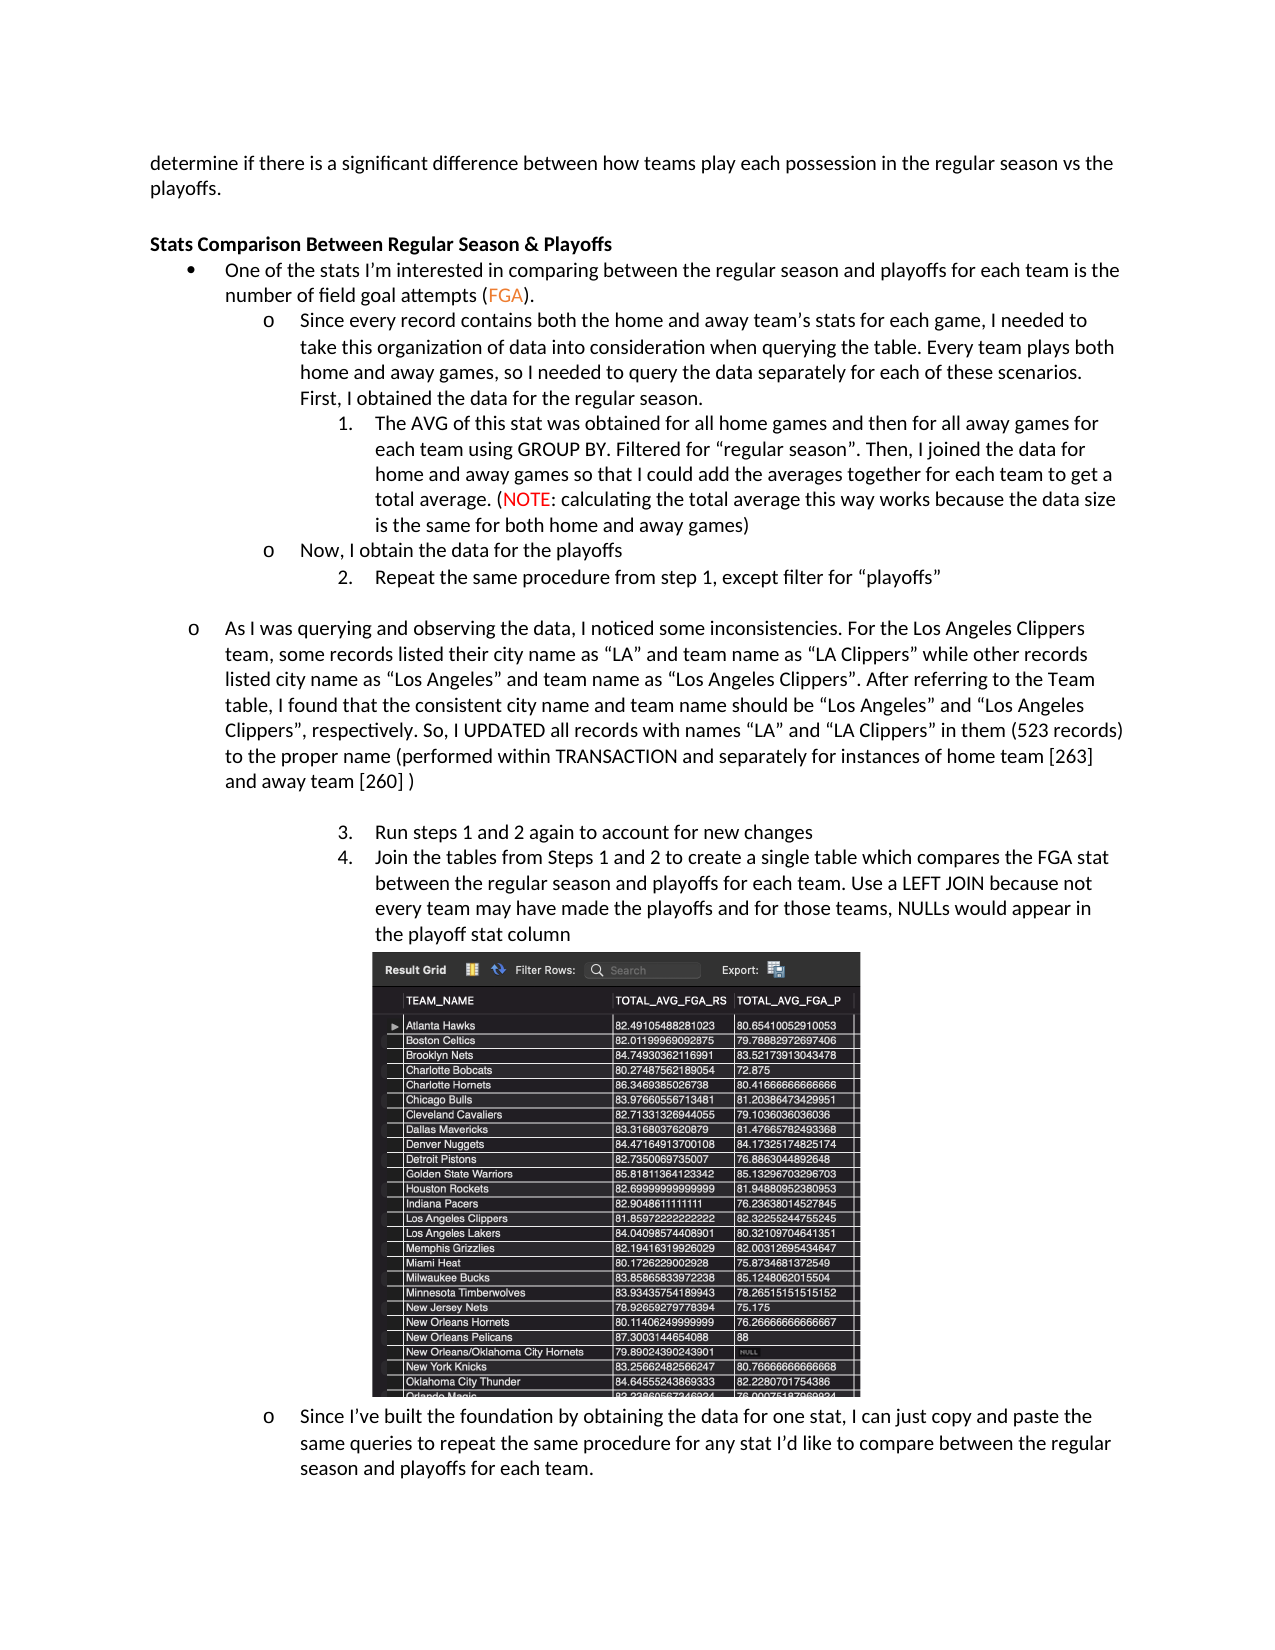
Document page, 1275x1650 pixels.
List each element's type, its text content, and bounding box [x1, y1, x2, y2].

list Now, I obtain the data for the playoffs [262, 537, 1125, 564]
list Run steps 1 and 2 again to account for new changes [337, 819, 1125, 844]
list The AVG of this stat was obtained for all home games and then for all away games for each team using GROUP BY. Filtered for “regular season”. Then, I joined the data for home and away games so that I could add the averages together for each team to get a total average. (NOTE: calculating the total average this way works because the data size is the same for both home and away games) [337, 410, 1125, 537]
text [150, 150, 1125, 201]
list One of the stats I’m interested in comparing between the regular season and playoffs for each team is the number of field goal attempts (FGA). [187, 257, 1125, 308]
list As I was querying and observing the data, I noticed some inconsistencies. For the Los Angeles Clippers team, some records listed their city name as “LA” and team name as “LA Clippers” while other records listed city name as “Los Angeles” and team name as “Los Angeles Clippers”. After referring to the Team table, I found that the consistent city name and team name should be “Los Angeles” and “Los Angeles Clippers”, respectively. So, I UPDATED all records with names “LA” and “LA Clippers” in them (523 records) to the proper name (performed within TRANSACTION and separately for instances of home team [263] and away team [260] ) [187, 615, 1125, 794]
text Stats Comparison Between Regular Season & Playoffs [150, 231, 1125, 257]
list Since I’ve built the foundation by obtaining the data for one stat, I can just copy and paste the same queries to repeat the same procedure for any stat I’d like to compare between the regular season and playoffs for each team. [262, 1404, 1125, 1481]
picture [372, 952, 861, 1397]
list Join the tables from Steps 1 and 2 to create a single table which compares the FGA stat between the regular season and playoffs for each team. Use a LEFT JOIN because not every team may have made the playoffs and for those teams, NULLs would appear in the playoff stat column [337, 844, 1125, 946]
list Since every record contains both the home and away team’s stats for each game, I needed to take this organization of data into consideration when querying the table. Every team plays both home and away games, so I needed to query the data separately for each of these scenarios. First, I obtained the data for the regular season. [262, 308, 1125, 410]
list Repeat the same procedure from step 1, except filter for “playoffs” [337, 564, 1125, 589]
